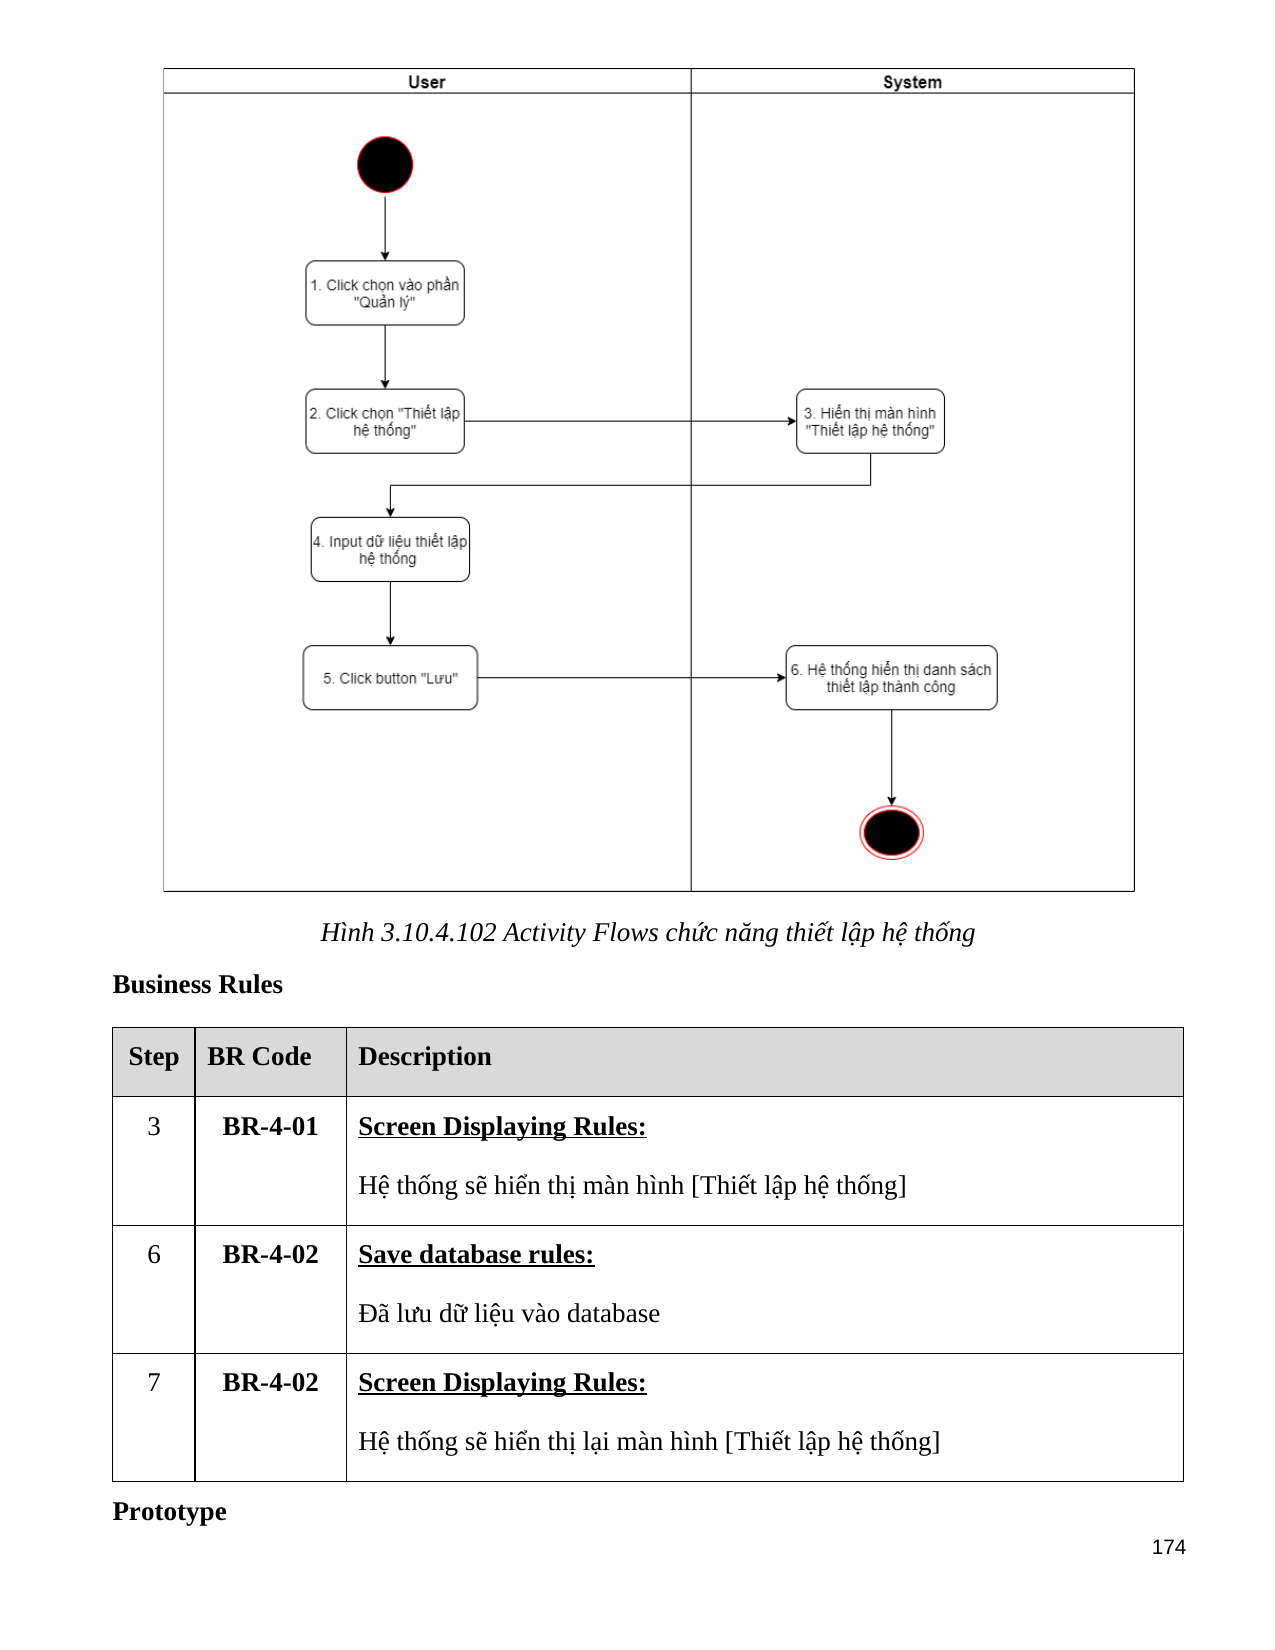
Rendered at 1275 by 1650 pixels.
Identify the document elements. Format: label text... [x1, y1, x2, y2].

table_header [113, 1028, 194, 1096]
picture [163, 68, 1135, 892]
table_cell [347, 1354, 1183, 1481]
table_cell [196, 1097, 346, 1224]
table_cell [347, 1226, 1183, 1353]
text Business Rules [112, 968, 1186, 999]
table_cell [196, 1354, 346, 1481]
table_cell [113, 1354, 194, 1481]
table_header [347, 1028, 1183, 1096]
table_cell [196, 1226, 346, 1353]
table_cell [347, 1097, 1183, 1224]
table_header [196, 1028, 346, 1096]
text Prototype [112, 1495, 1186, 1526]
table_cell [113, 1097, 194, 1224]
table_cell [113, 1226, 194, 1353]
